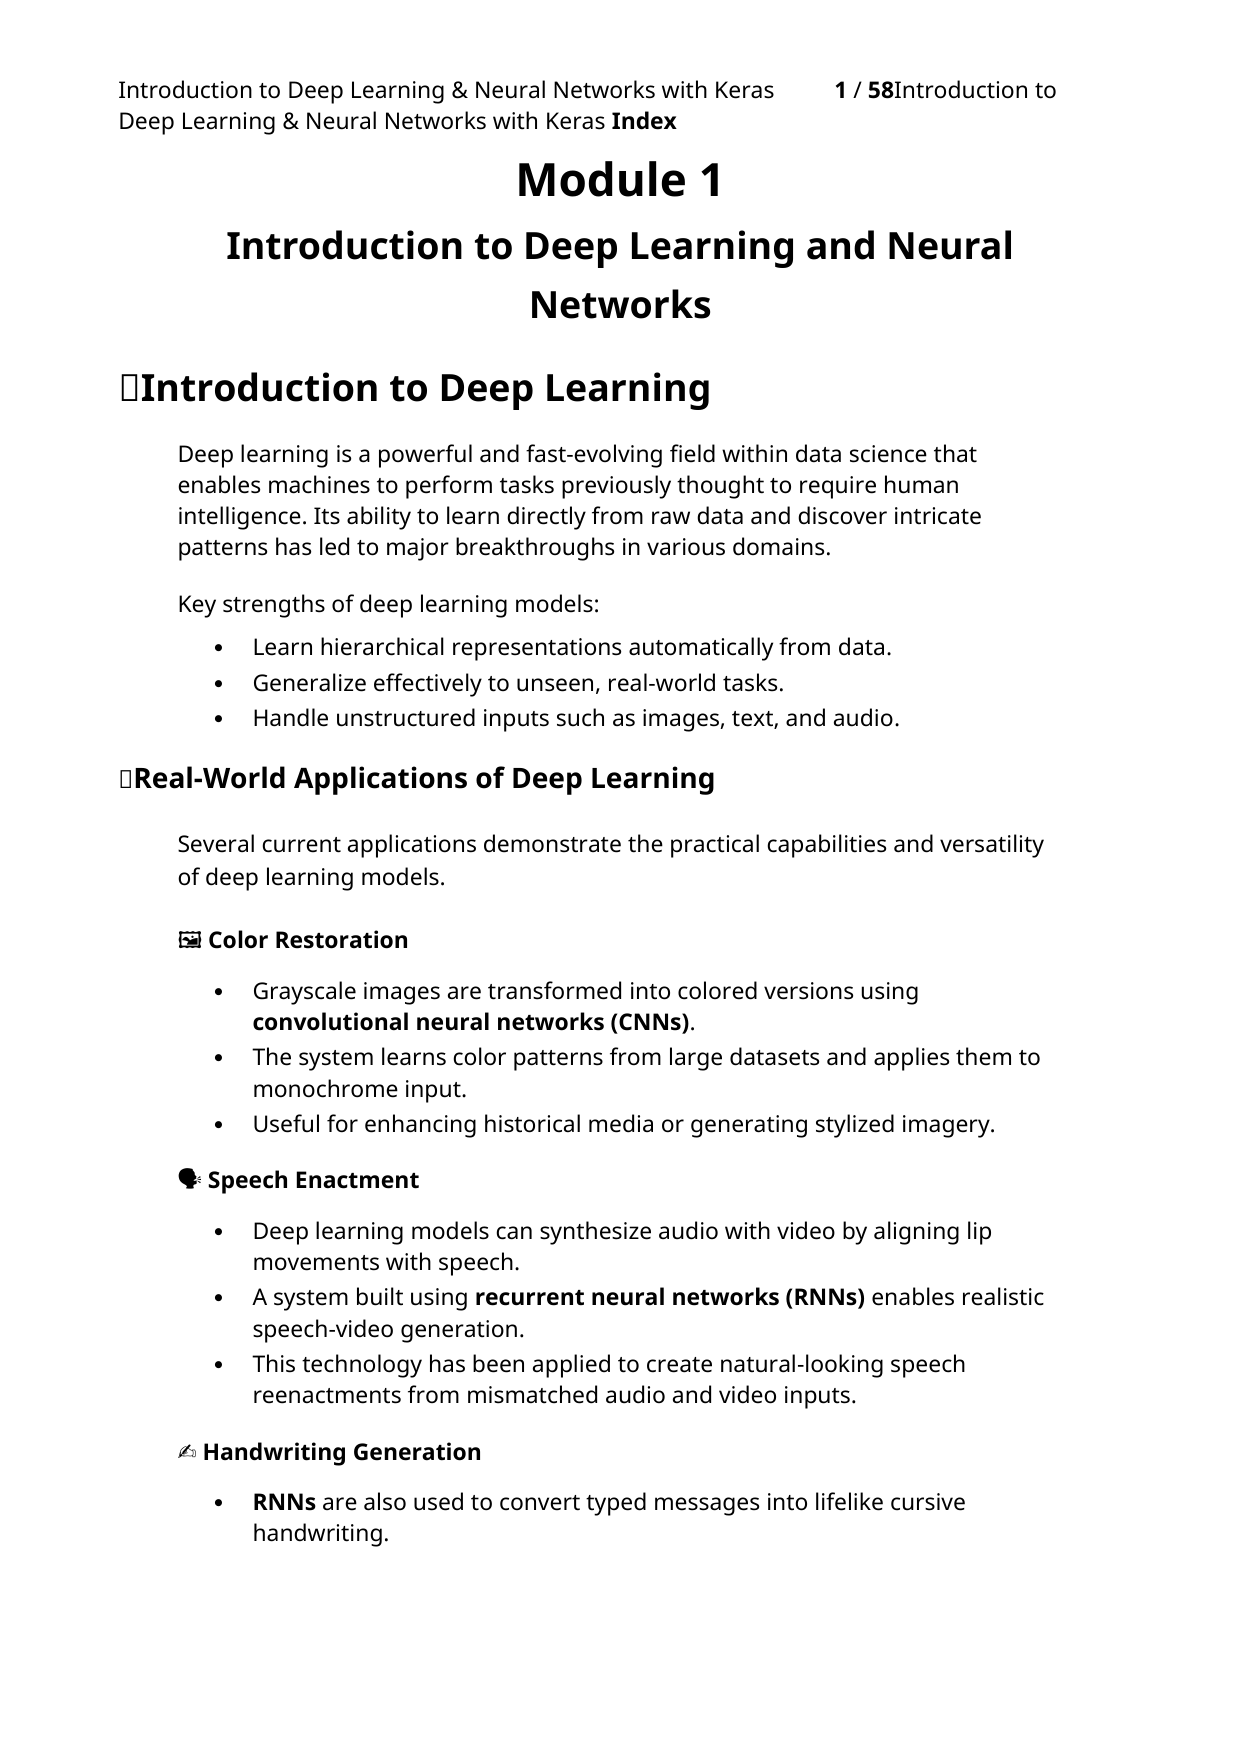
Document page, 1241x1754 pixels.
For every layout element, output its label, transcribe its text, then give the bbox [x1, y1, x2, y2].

list This technology has been applied to create natural-looking speech reenactments from mismatched audio and video inputs. [215, 1348, 1063, 1410]
text Key strengths of deep learning models: [177, 588, 1063, 619]
list The system learns color patterns from large datasets and applies them to monochrome input. [215, 1041, 1063, 1104]
list A system built using recurrent neural networks (RNNs) enables realistic speech-video generation. [215, 1281, 1063, 1344]
list Handle unstructured inputs such as images, text, and audio. [215, 702, 1063, 733]
list Generalize effectively to unseen, real-world tasks. [215, 667, 1063, 698]
text Several current applications demonstrate the practical capabilities and versatility of deep learning models. [177, 827, 1063, 892]
subtitle 📌Introduction to Deep Learning [118, 362, 1063, 413]
list Deep learning models can synthesize audio with video by aligning lip movements with speech. [215, 1214, 1063, 1277]
list Learn hierarchical representations automatically from data. [215, 631, 1063, 663]
text 🖼 Color Restoration [177, 924, 1063, 955]
text 🗣 Speech Enactment [177, 1164, 1063, 1195]
subtitle Introduction to Deep Learning and Neural Networks [177, 219, 1063, 329]
list Useful for enhancing historical media or generating stylized imagery. [215, 1108, 1063, 1139]
list RNNs are also used to convert typed messages into lifelike cursive handwriting. [215, 1486, 1063, 1548]
subtitle Module 1 [177, 148, 1063, 210]
subtitle 🔹Real-World Applications of Deep Learning [118, 758, 1063, 797]
text Deep learning is a powerful and fast-evolving field within data science that enables machines to perform tasks previously thought to require human intelligence. Its ability to learn directly from raw data and discover intricate patterns has led to major breakthroughs in various domains. [177, 438, 1063, 563]
text ✍ Handwriting Generation [177, 1435, 1063, 1467]
list Grayscale images are transformed into colored versions using convolutional neural networks (CNNs). [215, 974, 1063, 1037]
